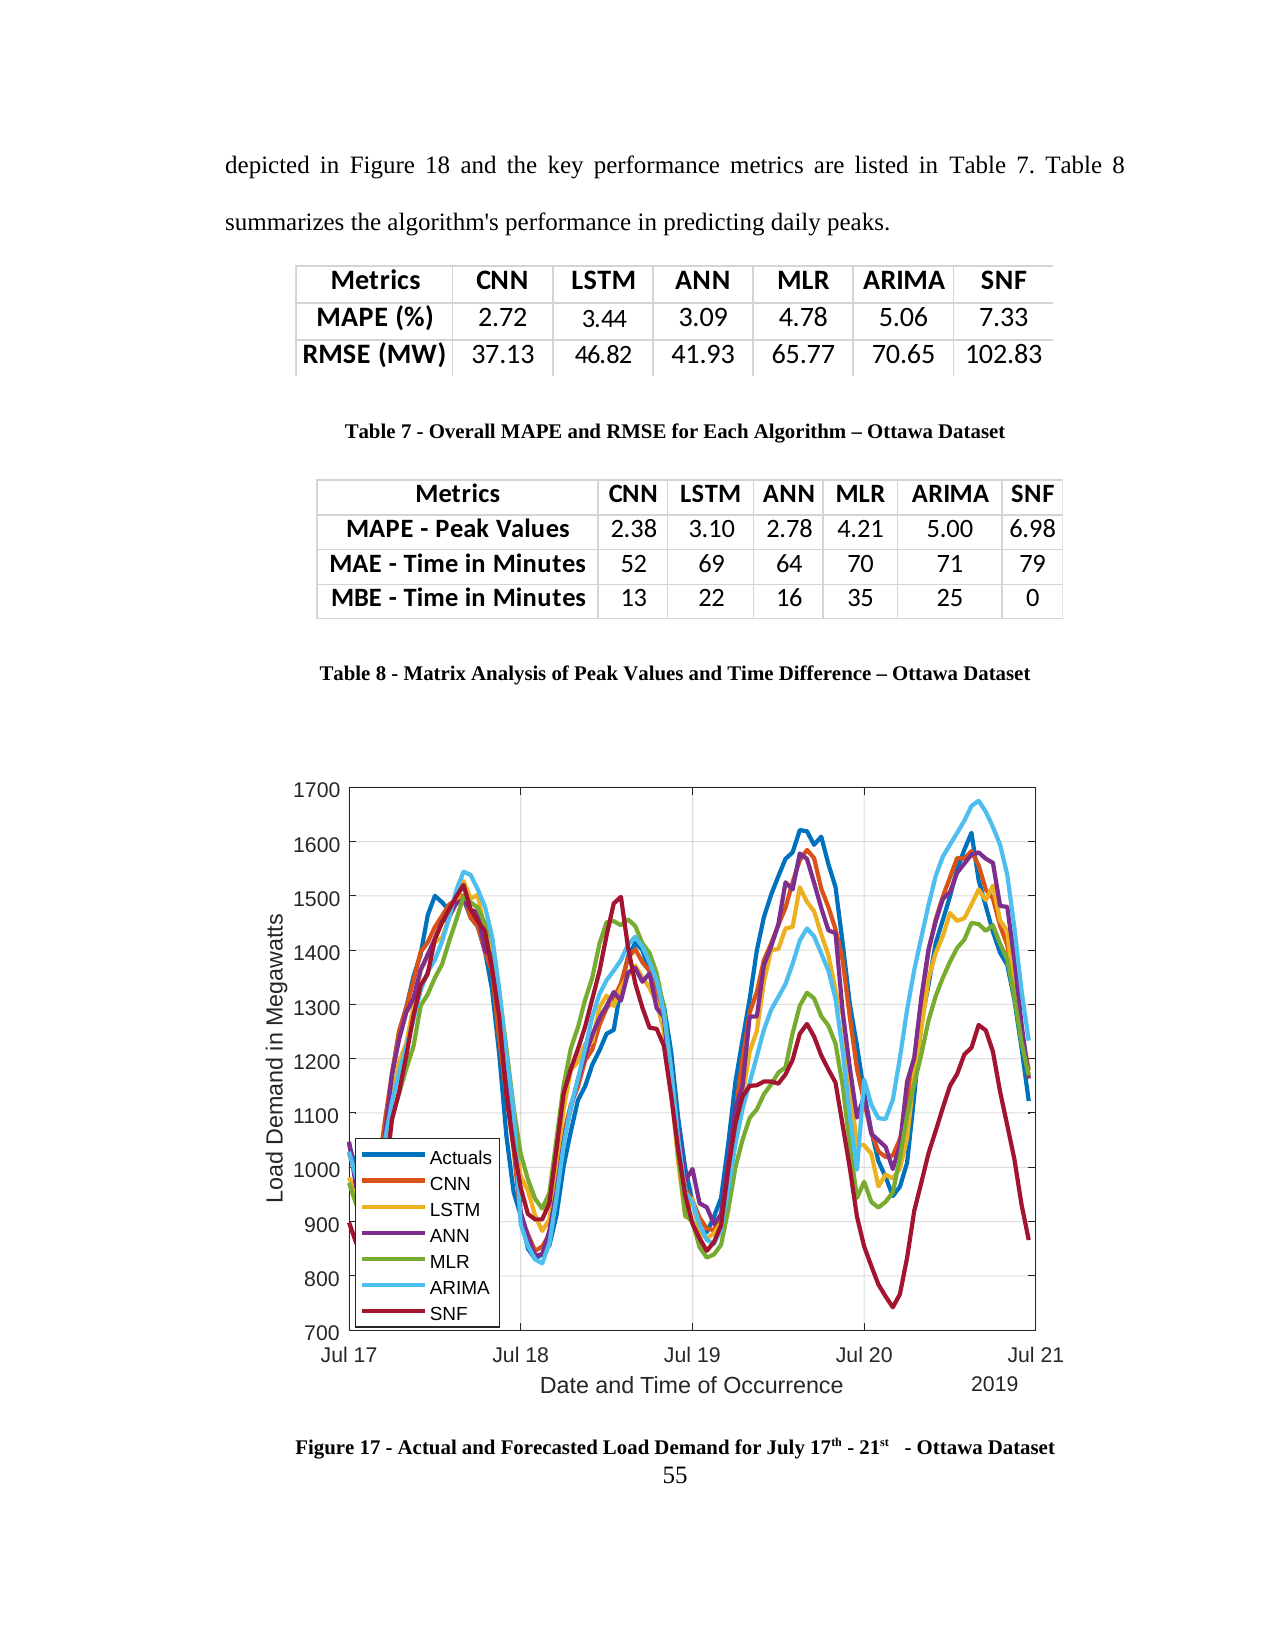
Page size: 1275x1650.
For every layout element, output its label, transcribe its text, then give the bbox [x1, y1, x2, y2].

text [225, 150, 1125, 236]
